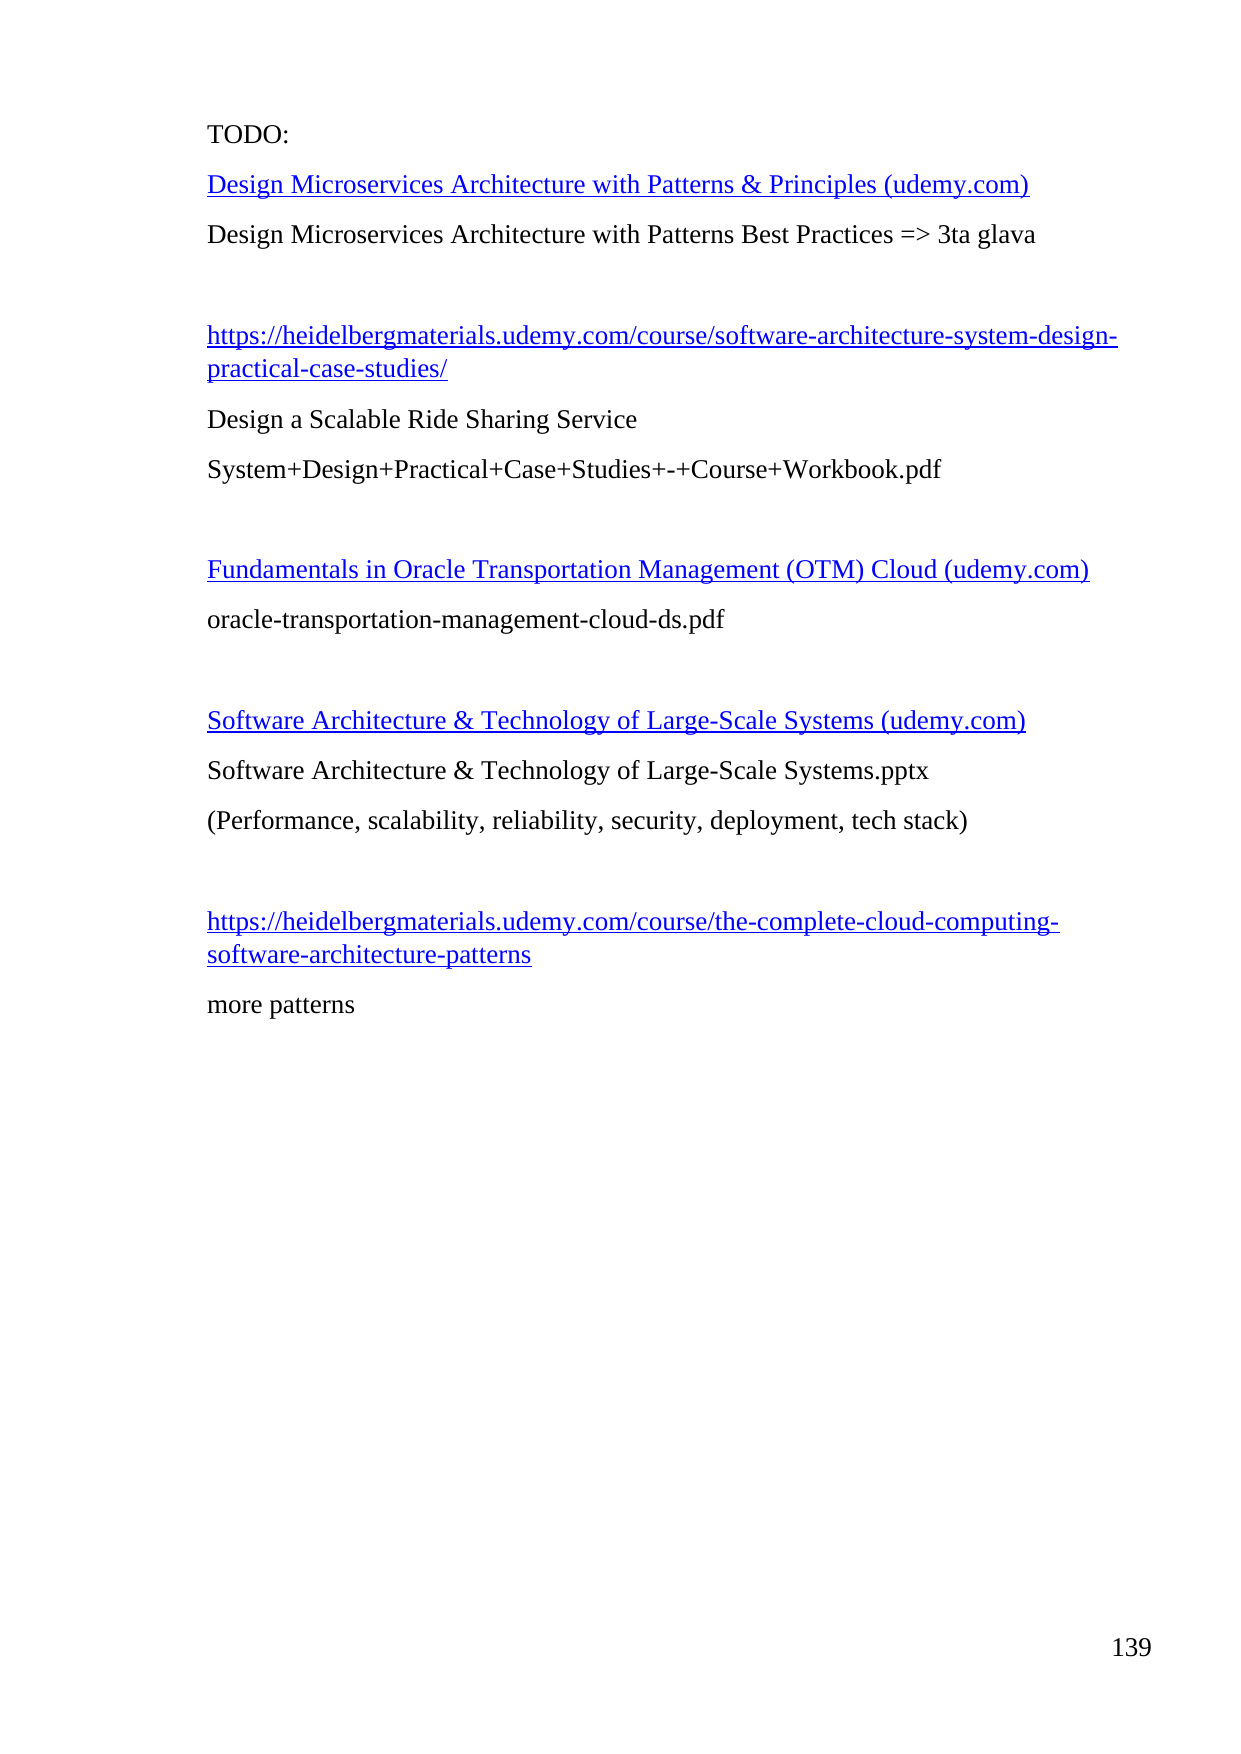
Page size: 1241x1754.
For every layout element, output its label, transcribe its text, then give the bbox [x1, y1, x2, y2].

text Fundamentals in Oracle Transportation Management (OTM) Cloud (udemy.com) [207, 553, 1152, 584]
text https://heidelbergmaterials.udemy.com/course/software-architecture-system-design-practical-case-studies/ [207, 319, 1152, 384]
text System+Design+Practical+Case+Studies+-+Course+Workbook.pdf [207, 453, 1152, 484]
text oracle-transportation-management-cloud-ds.pdf [207, 603, 1152, 635]
text (Performance, scalability, reliability, security, deployment, tech stack) [207, 804, 1152, 836]
text Design a Scalable Ride Sharing Service [207, 403, 1152, 434]
text more patterns [207, 988, 1152, 1020]
text Design Microservices Architecture with Patterns & Principles (udemy.com) [207, 168, 1152, 199]
text Design Microservices Architecture with Patterns Best Practices => 3ta glava [207, 218, 1152, 250]
text TODO: [207, 118, 1152, 149]
text Software Architecture & Technology of Large-Scale Systems.pptx [207, 754, 1152, 785]
text https://heidelbergmaterials.udemy.com/course/the-complete-cloud-computing-software-architecture-patterns [207, 905, 1152, 969]
text Software Architecture & Technology of Large-Scale Systems (udemy.com) [207, 704, 1152, 735]
